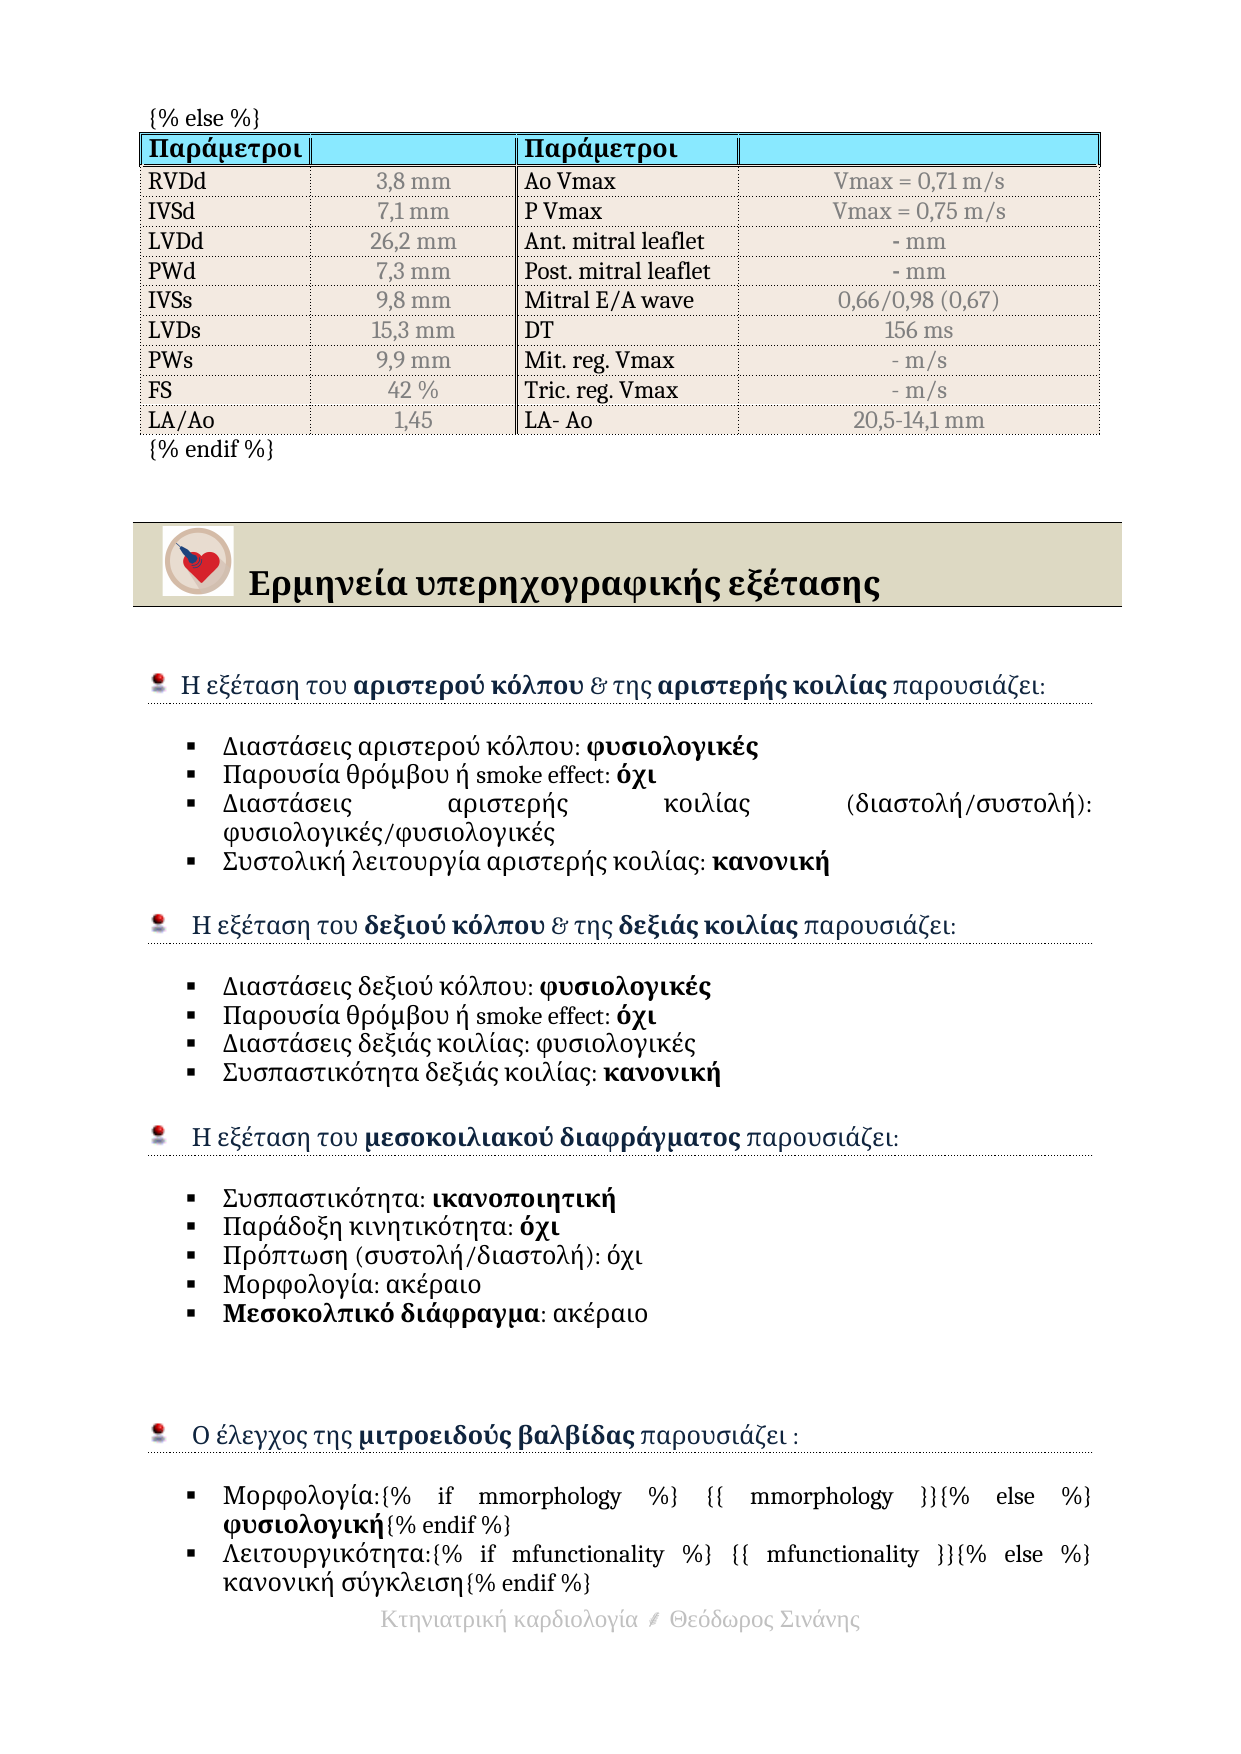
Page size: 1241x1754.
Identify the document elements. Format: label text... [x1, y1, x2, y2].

text Η εξέταση του δεξιού κόλπου & της δεξιάς κοιλίας παρουσιάζει: [148, 905, 1092, 944]
list Παρουσία θρόμβου ή smoke effect: όχι [185, 1002, 1092, 1030]
table_cell PWd [140, 256, 310, 285]
table_cell 0,66/0,98 (0,67) [738, 285, 1100, 315]
list Μεσοκολπικό διάφραγμα: ακέραιο [185, 1299, 1092, 1328]
text {% endif %} [148, 435, 1092, 464]
table_header Παράμετροι [517, 135, 738, 164]
list Διαστάσεις δεξιάς κοιλίας: φυσιολογικές [185, 1030, 1092, 1059]
table_cell Ant. mitral leaflet [518, 226, 738, 256]
list Συσπαστικότητα δεξιάς κοιλίας: κανονική [185, 1059, 1092, 1088]
table_cell - mm [738, 256, 1100, 285]
list Πρόπτωση (συστολή/διαστολή): όχι [185, 1242, 1092, 1271]
table_cell Mit. reg. Vmax [518, 345, 738, 375]
table_cell IVSd [140, 196, 310, 226]
table_cell LA- Ao [518, 405, 738, 434]
list Διαστάσεις αριστερού κόλπου: φυσιολογικές [185, 733, 1092, 761]
table_cell 7,1 mm [310, 196, 515, 226]
list Μορφολογία: ακέραιο [185, 1271, 1092, 1299]
table_cell P Vmax [518, 196, 738, 226]
table_cell 9,9 mm [310, 345, 515, 375]
table_cell - mm [738, 226, 1100, 256]
table_cell 20,5-14,1 mm [738, 405, 1100, 434]
table_cell Tric. reg. Vmax [518, 375, 738, 404]
list Παράδοξη κινητικότητα: όχι [185, 1213, 1092, 1242]
table_cell 26,2 mm [310, 226, 515, 256]
list Λειτουργικότητα:{% if mfunctionality %} {{ mfunctionality }}{% else %} κανονική σύγκλειση{% endif %} [185, 1540, 1092, 1597]
picture [147, 1414, 170, 1445]
table_header Παράμετροι [142, 135, 310, 164]
table_cell FS [140, 375, 310, 404]
table_cell Vmax = 0,71 m/s [738, 164, 1100, 196]
text Η εξέταση του μεσοκοιλιακού διαφράγματος παρουσιάζει: [148, 1117, 1092, 1156]
list Μορφολογία:{% if mmorphology %} {{ mmorphology }}{% else %} φυσιολογική{% endif %} [185, 1482, 1092, 1540]
table_cell Post. mitral leaflet [518, 256, 738, 285]
table_cell 7,3 mm [310, 256, 515, 285]
table_cell 1,45 [310, 405, 515, 434]
table_cell - m/s [738, 375, 1100, 404]
table_cell LVDd [140, 226, 310, 256]
list Παρουσία θρόμβου ή smoke effect: όχι [185, 761, 1092, 790]
picture [147, 664, 170, 695]
list Συσπαστικότητα: ικανοποιητική [185, 1184, 1092, 1213]
table_cell IVSs [140, 285, 310, 315]
text Ο έλεγχος της μιτροειδούς βαλβίδας παρουσιάζει : [148, 1414, 1092, 1453]
table_header [738, 135, 1098, 164]
table_cell 3,8 mm [310, 167, 515, 196]
table_cell DT [518, 315, 738, 345]
subtitle Ερμηνεία υπερηχογραφικής εξέτασης [133, 523, 1122, 606]
table_cell 9,8 mm [310, 285, 515, 315]
table_cell Mitral E/A wave [518, 285, 738, 315]
list Διαστάσεις δεξιού κόλπου: φυσιολογικές [185, 973, 1092, 1002]
table_header [310, 133, 517, 164]
table_cell LVDs [140, 315, 310, 345]
text Η εξέταση του αριστερού κόλπου & της αριστερής κοιλίας παρουσιάζει: [148, 665, 1092, 704]
list Συστολική λειτουργία αριστερής κοιλίας: κανονική [185, 848, 1092, 876]
table_cell LA/Ao [140, 405, 310, 434]
list Διαστάσεις αριστερής κοιλίας (διαστολή/συστολή): φυσιολογικές/φυσιολογικές [185, 790, 1092, 848]
table_cell 15,3 mm [310, 315, 515, 345]
picture [162, 526, 234, 596]
table_cell - m/s [738, 345, 1100, 375]
table_cell RVDd [140, 164, 310, 196]
table_cell Vmax = 0,75 m/s [738, 196, 1100, 226]
table_cell Ao Vmax [518, 167, 738, 196]
table_cell 42 % [310, 375, 515, 404]
table_cell 156 ms [738, 315, 1100, 345]
picture [147, 905, 170, 935]
text {% else %} [148, 103, 1092, 132]
table_cell PWs [140, 345, 310, 375]
picture [147, 1116, 170, 1147]
